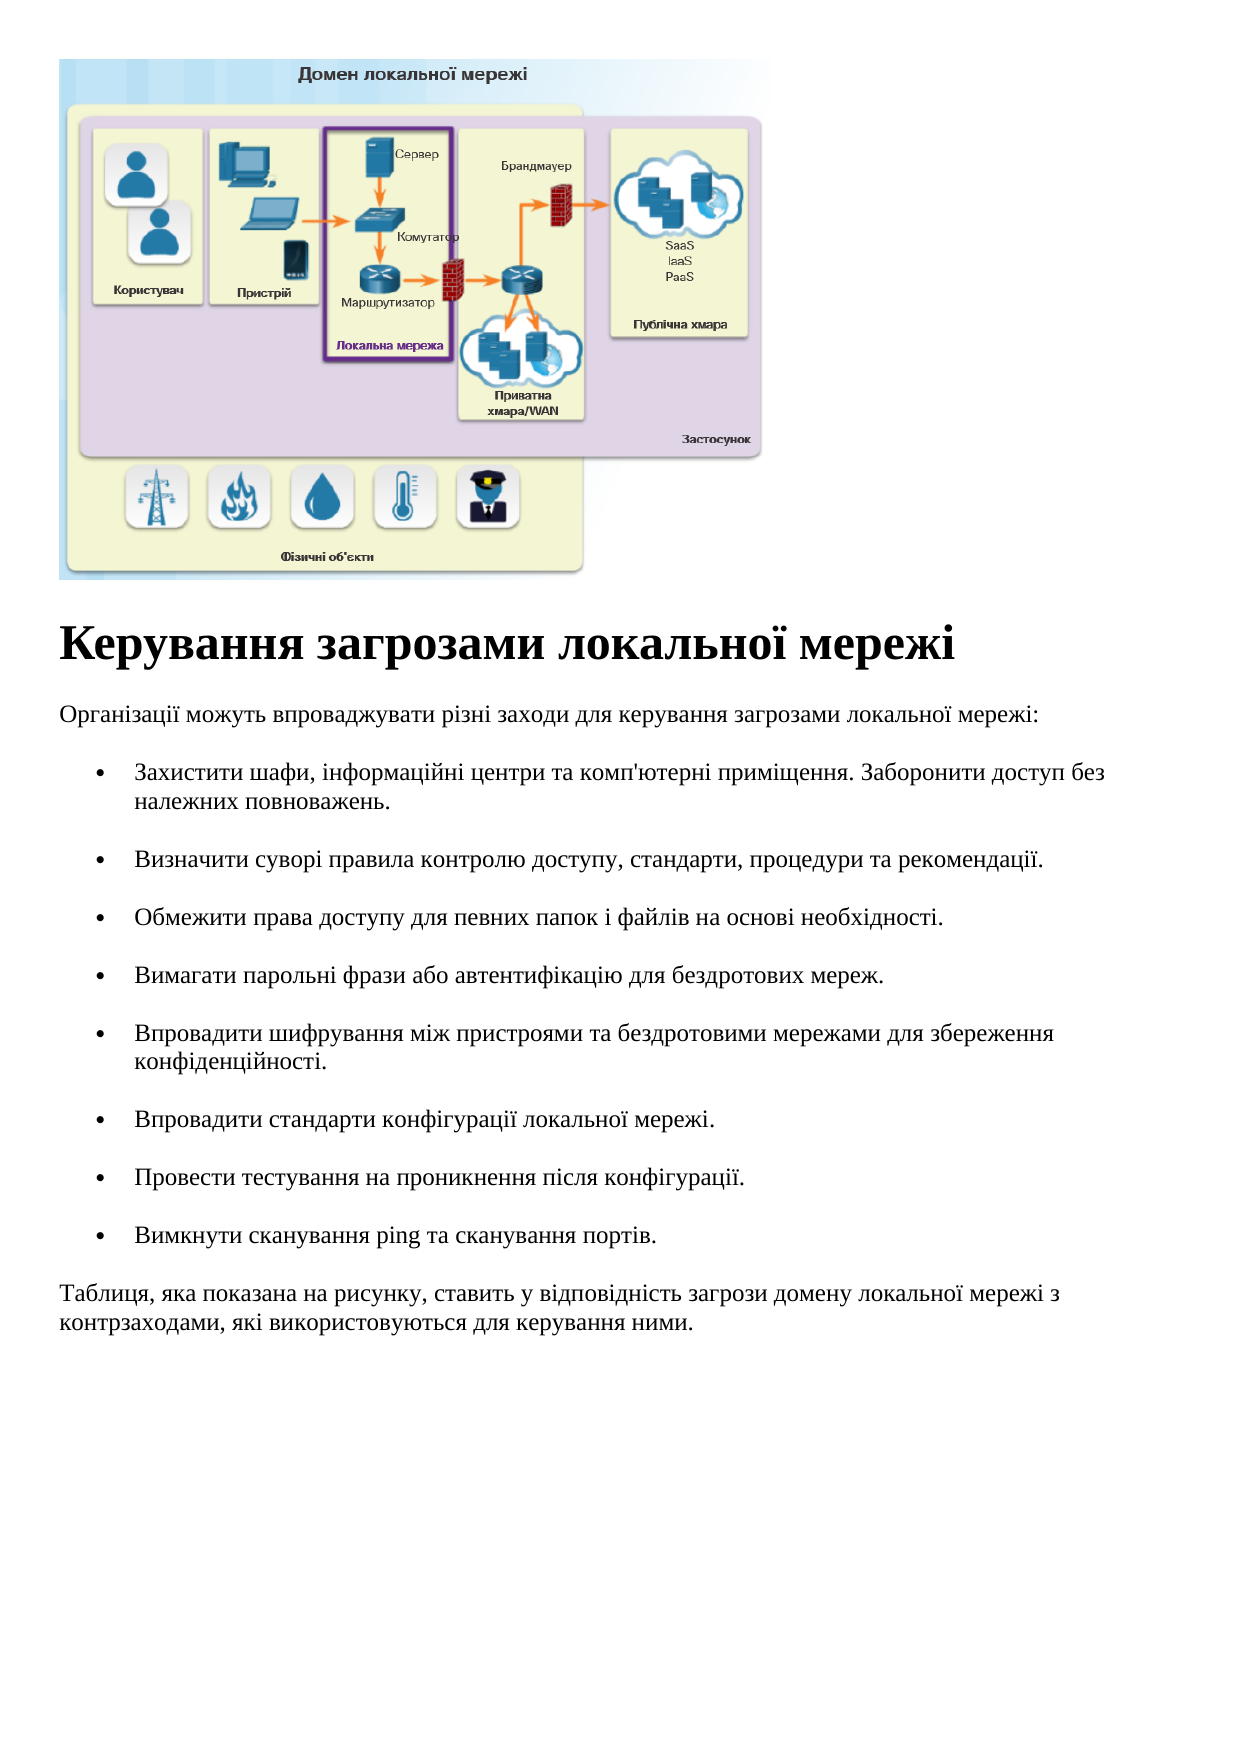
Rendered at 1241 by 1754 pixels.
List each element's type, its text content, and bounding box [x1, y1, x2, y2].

list Вимагати парольні фрази або автентифікацію для бездротових мереж. [97, 960, 1181, 988]
text Організації можуть впроваджувати різні заходи для керування загрозами локальної мережі: [59, 699, 1181, 728]
text Таблиця, яка показана на рисунку, ставить у відповідність загрози домену локальної мережі з контрзаходами, які використовуються для керування ними. [59, 1278, 1181, 1336]
list Обмежити права доступу для певних папок і файлів на основі необхідності. [97, 902, 1181, 931]
list Визначити суворі правила контролю доступу, стандарти, процедури та рекомендації. [97, 844, 1181, 873]
list Провести тестування на проникнення після конфігурації. [97, 1162, 1181, 1191]
text Керування загрозами локальної мережі [59, 613, 1181, 670]
list Впровадити шифрування між пристроями та бездротовими мережами для збереження конфіденційності. [97, 1018, 1181, 1075]
list Вимкнути сканування ping та сканування портів. [97, 1220, 1181, 1249]
picture [59, 59, 771, 580]
list Захистити шафи, інформаційні центри та комп'ютерні приміщення. Заборонити доступ без належних повноважень. [97, 757, 1181, 815]
list Впровадити стандарти конфігурації локальної мережі. [97, 1104, 1181, 1133]
